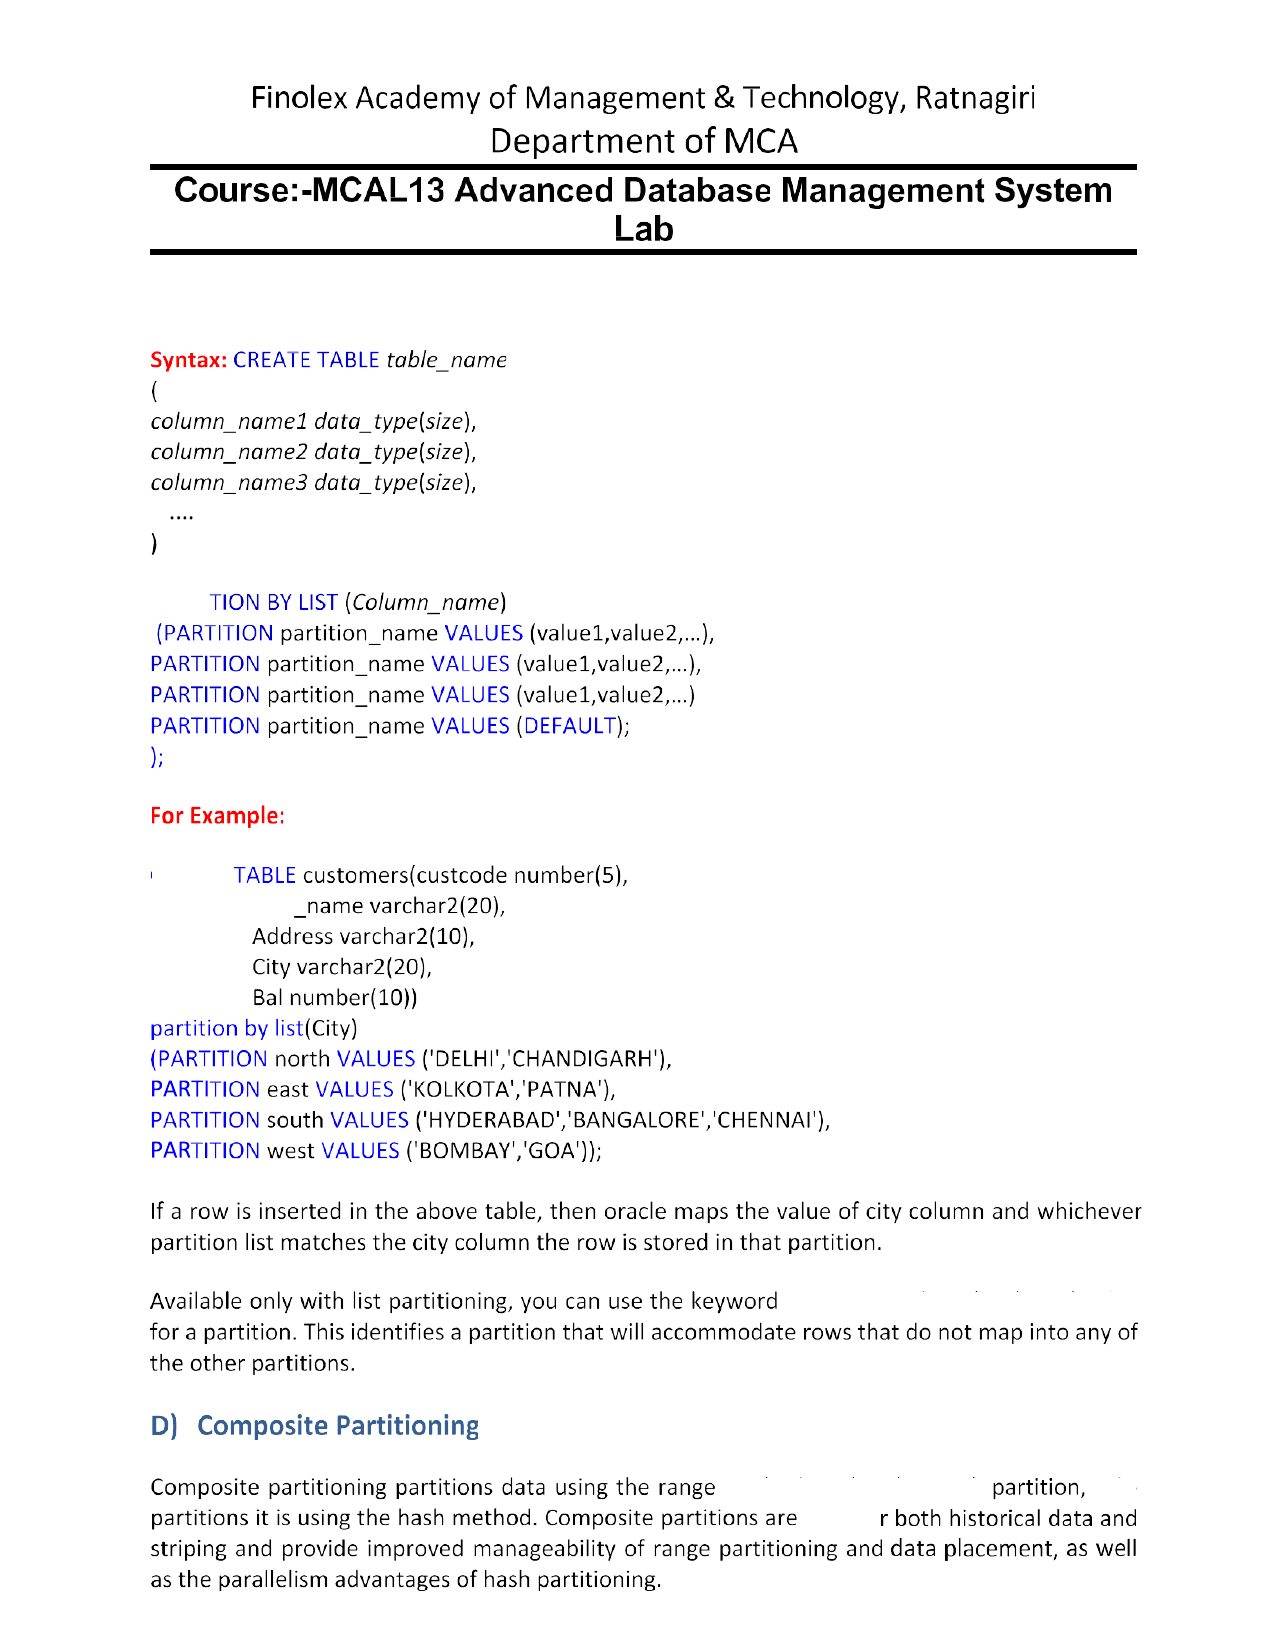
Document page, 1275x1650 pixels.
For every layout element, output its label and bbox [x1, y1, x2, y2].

picture [757, 128, 798, 153]
picture [152, 805, 284, 828]
picture [810, 91, 823, 108]
picture [151, 1477, 1136, 1591]
picture [151, 592, 713, 768]
picture [783, 177, 985, 209]
picture [1096, 1543, 1125, 1556]
picture [792, 84, 806, 108]
picture [492, 128, 675, 159]
picture [241, 183, 288, 202]
picture [427, 177, 444, 202]
picture [1085, 183, 1111, 202]
picture [220, 183, 237, 202]
picture [616, 215, 652, 241]
picture [151, 865, 829, 1162]
picture [276, 91, 289, 108]
picture [151, 350, 507, 494]
picture [198, 1414, 478, 1440]
picture [340, 176, 407, 202]
picture [410, 177, 421, 202]
picture [743, 86, 790, 108]
picture [685, 126, 716, 153]
picture [454, 177, 535, 202]
picture [152, 1413, 177, 1440]
picture [199, 183, 218, 202]
picture [726, 128, 753, 153]
picture [625, 177, 770, 202]
picture [557, 177, 612, 202]
picture [826, 91, 842, 108]
picture [714, 85, 735, 108]
picture [253, 86, 265, 108]
picture [917, 85, 1034, 114]
picture [945, 1538, 1057, 1561]
picture [150, 1291, 1138, 1375]
picture [538, 183, 554, 202]
picture [655, 215, 673, 241]
picture [891, 1538, 935, 1556]
picture [851, 91, 905, 114]
picture [311, 84, 705, 114]
picture [1067, 1543, 1087, 1556]
picture [152, 1201, 1142, 1254]
picture [292, 91, 308, 108]
picture [175, 176, 197, 202]
